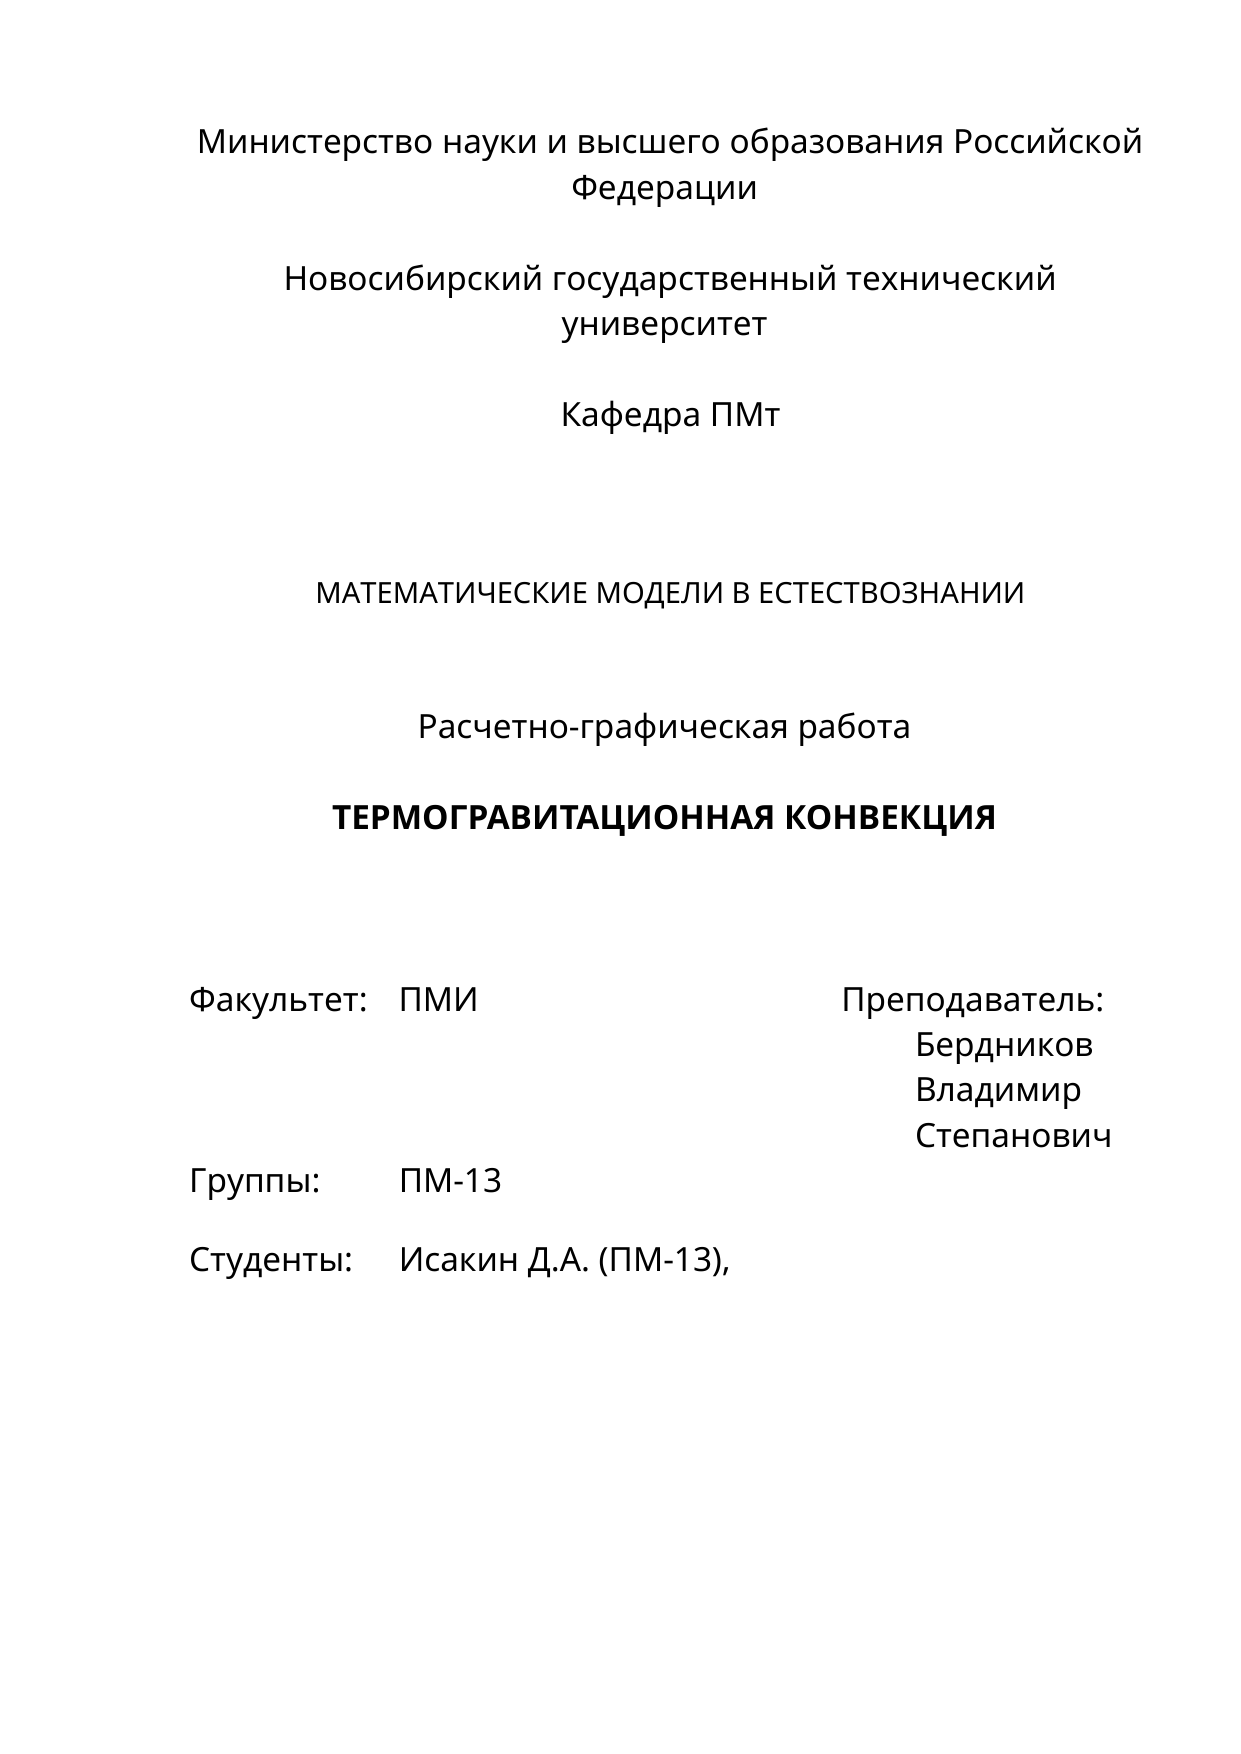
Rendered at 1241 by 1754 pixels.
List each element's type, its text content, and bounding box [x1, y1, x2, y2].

text Министерство науки и высшего образования Российской Федерации [177, 118, 1152, 209]
text Студенты: Исакин Д.А. (ПМ-13), [177, 1236, 1152, 1281]
text Новосибирский государственный технический университет [177, 254, 1152, 345]
text Бердников Владимир Степанович [915, 1021, 1152, 1157]
text Группы: ПМ-13 [177, 1157, 1152, 1202]
text ТЕРМОГРАВИТАЦИОННАЯ КОНВЕКЦИЯ [177, 794, 1152, 839]
text Кафедра ПМт [177, 391, 1152, 436]
text МАТЕМАТИЧЕСКИЕ МОДЕЛИ В ЕСТЕСТВОЗНАНИИ [177, 572, 1152, 612]
text Расчетно-графическая работа [177, 703, 1152, 748]
text Факультет: ПМИ Преподаватель: [189, 975, 1152, 1021]
